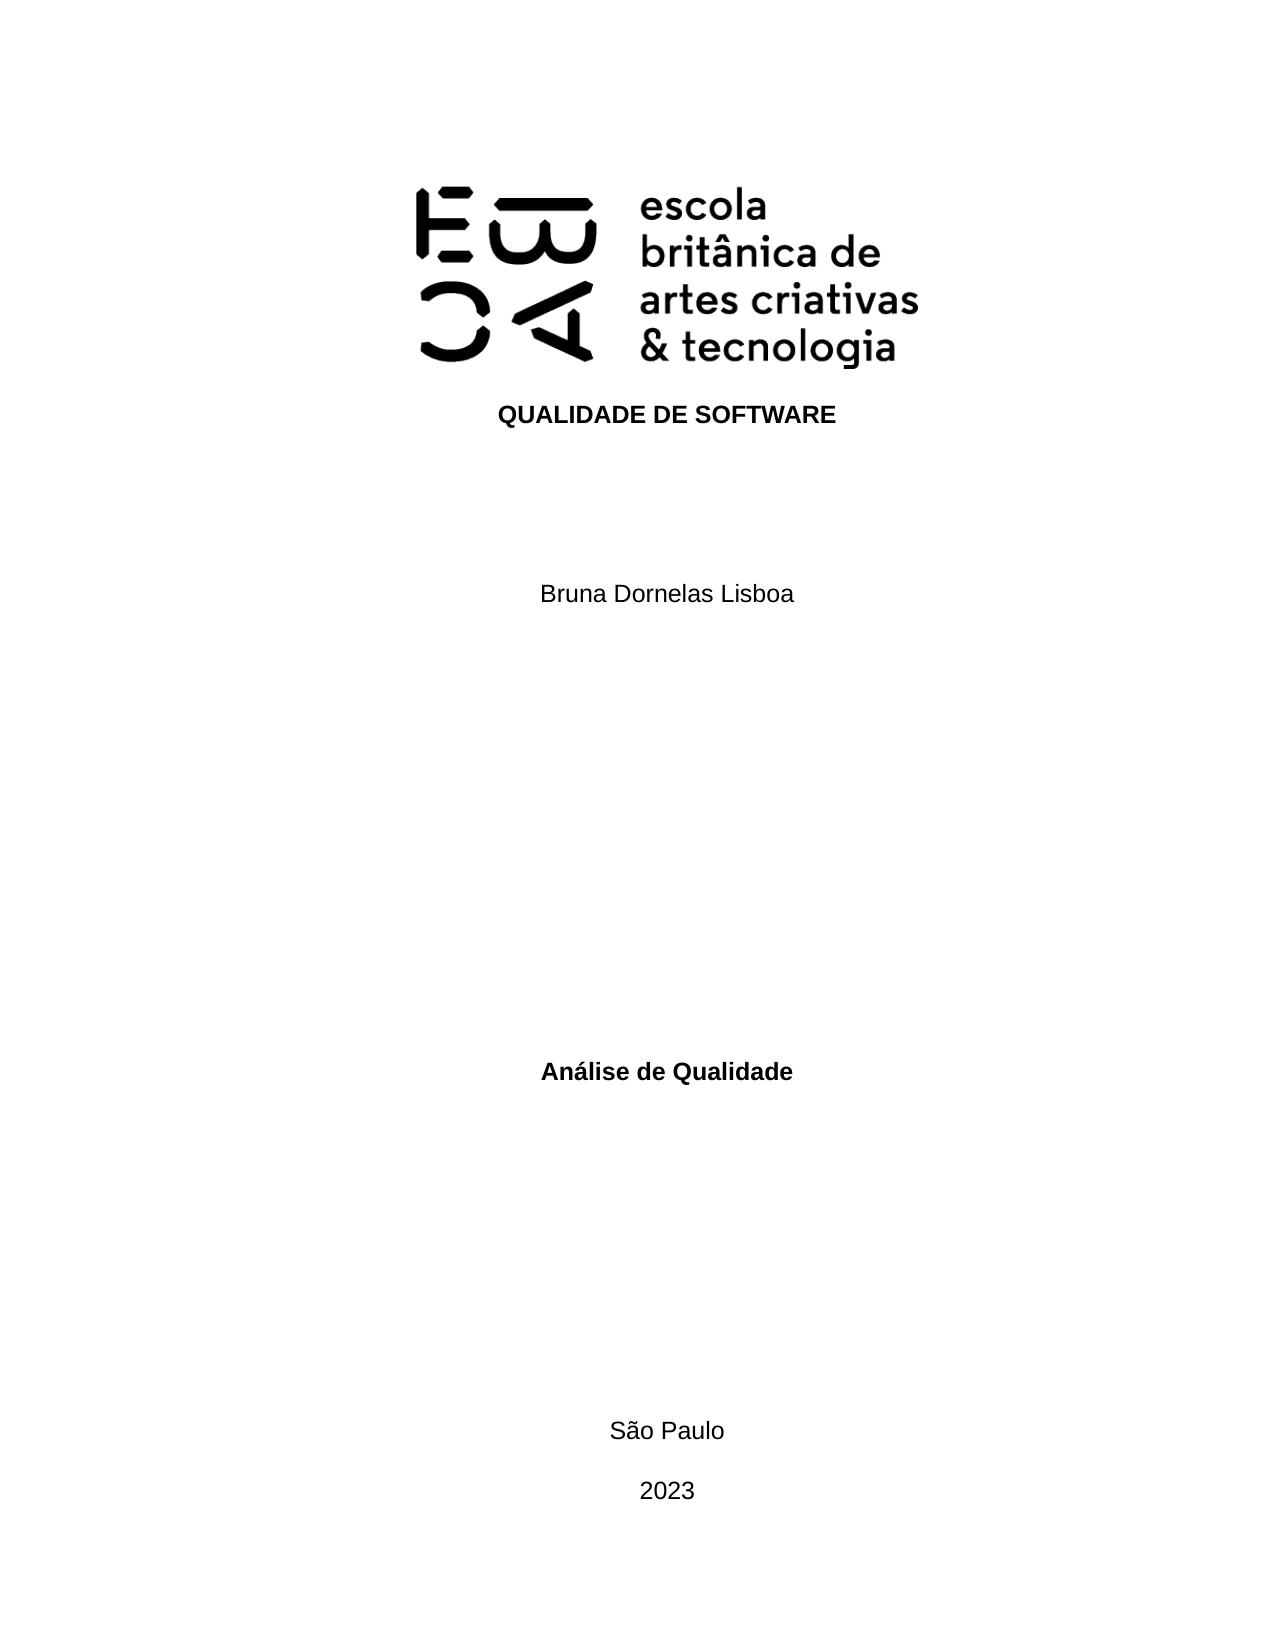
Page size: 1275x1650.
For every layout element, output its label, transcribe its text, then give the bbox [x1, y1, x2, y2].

text Bruna Dornelas Lisboa [177, 579, 1157, 608]
text São Paulo [177, 1416, 1157, 1445]
text Análise de Qualidade [177, 1057, 1157, 1086]
text 2023 [177, 1476, 1157, 1505]
picture [416, 177, 918, 369]
text QUALIDADE DE SOFTWARE [177, 400, 1157, 428]
